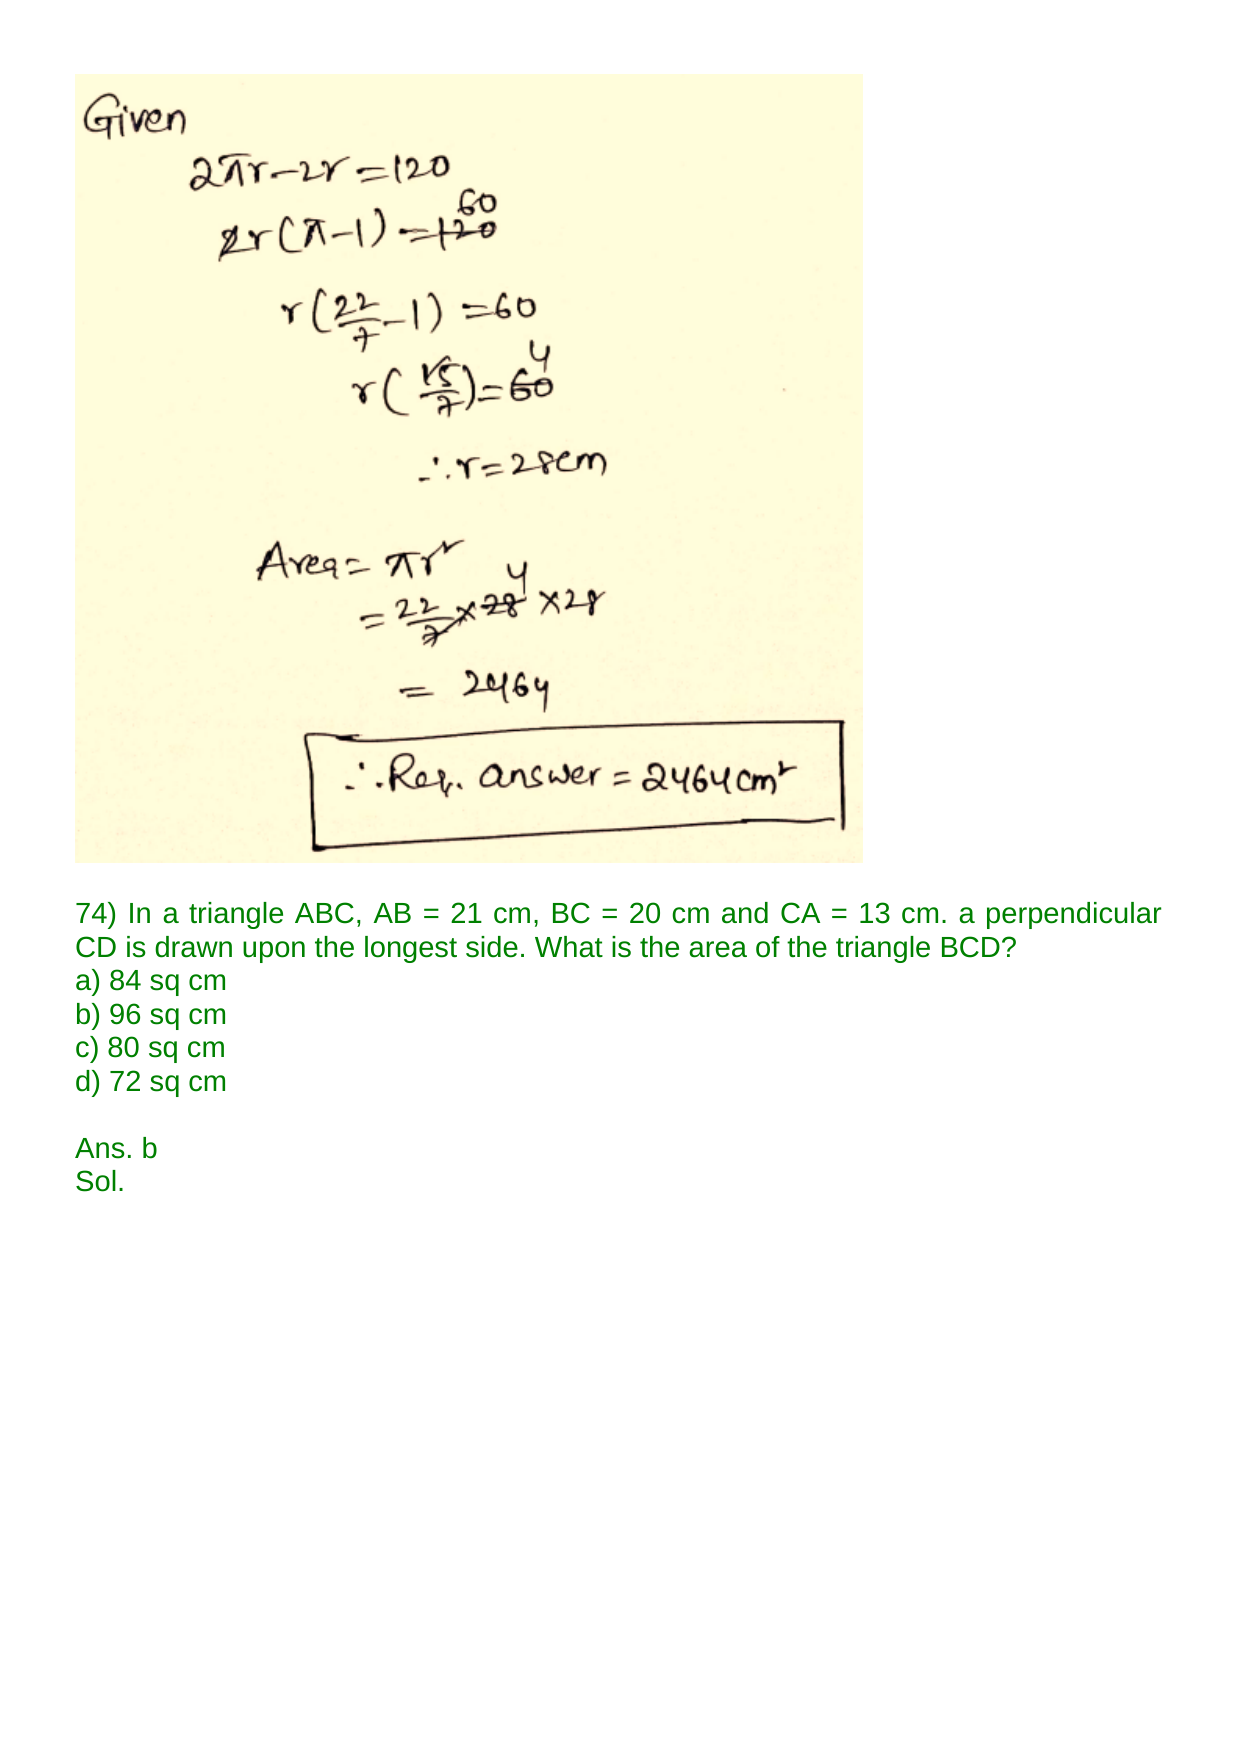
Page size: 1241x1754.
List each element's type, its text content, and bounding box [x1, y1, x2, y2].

list 74) In a triangle ABC, AB = 21 cm, BC = 20 cm and CA = 13 cm. a perpendicular CD is drawn upon the longest side. What is the area of the triangle BCD? [75, 896, 1165, 963]
list a) 84 sq cm [75, 963, 1165, 997]
list d) 72 sq cm [75, 1064, 1165, 1097]
picture [75, 74, 863, 863]
list b) 96 sq cm [75, 997, 1165, 1030]
list Ans. b [75, 1131, 1165, 1164]
list c) 80 sq cm [75, 1030, 1165, 1064]
list Sol. [75, 1164, 1165, 1198]
